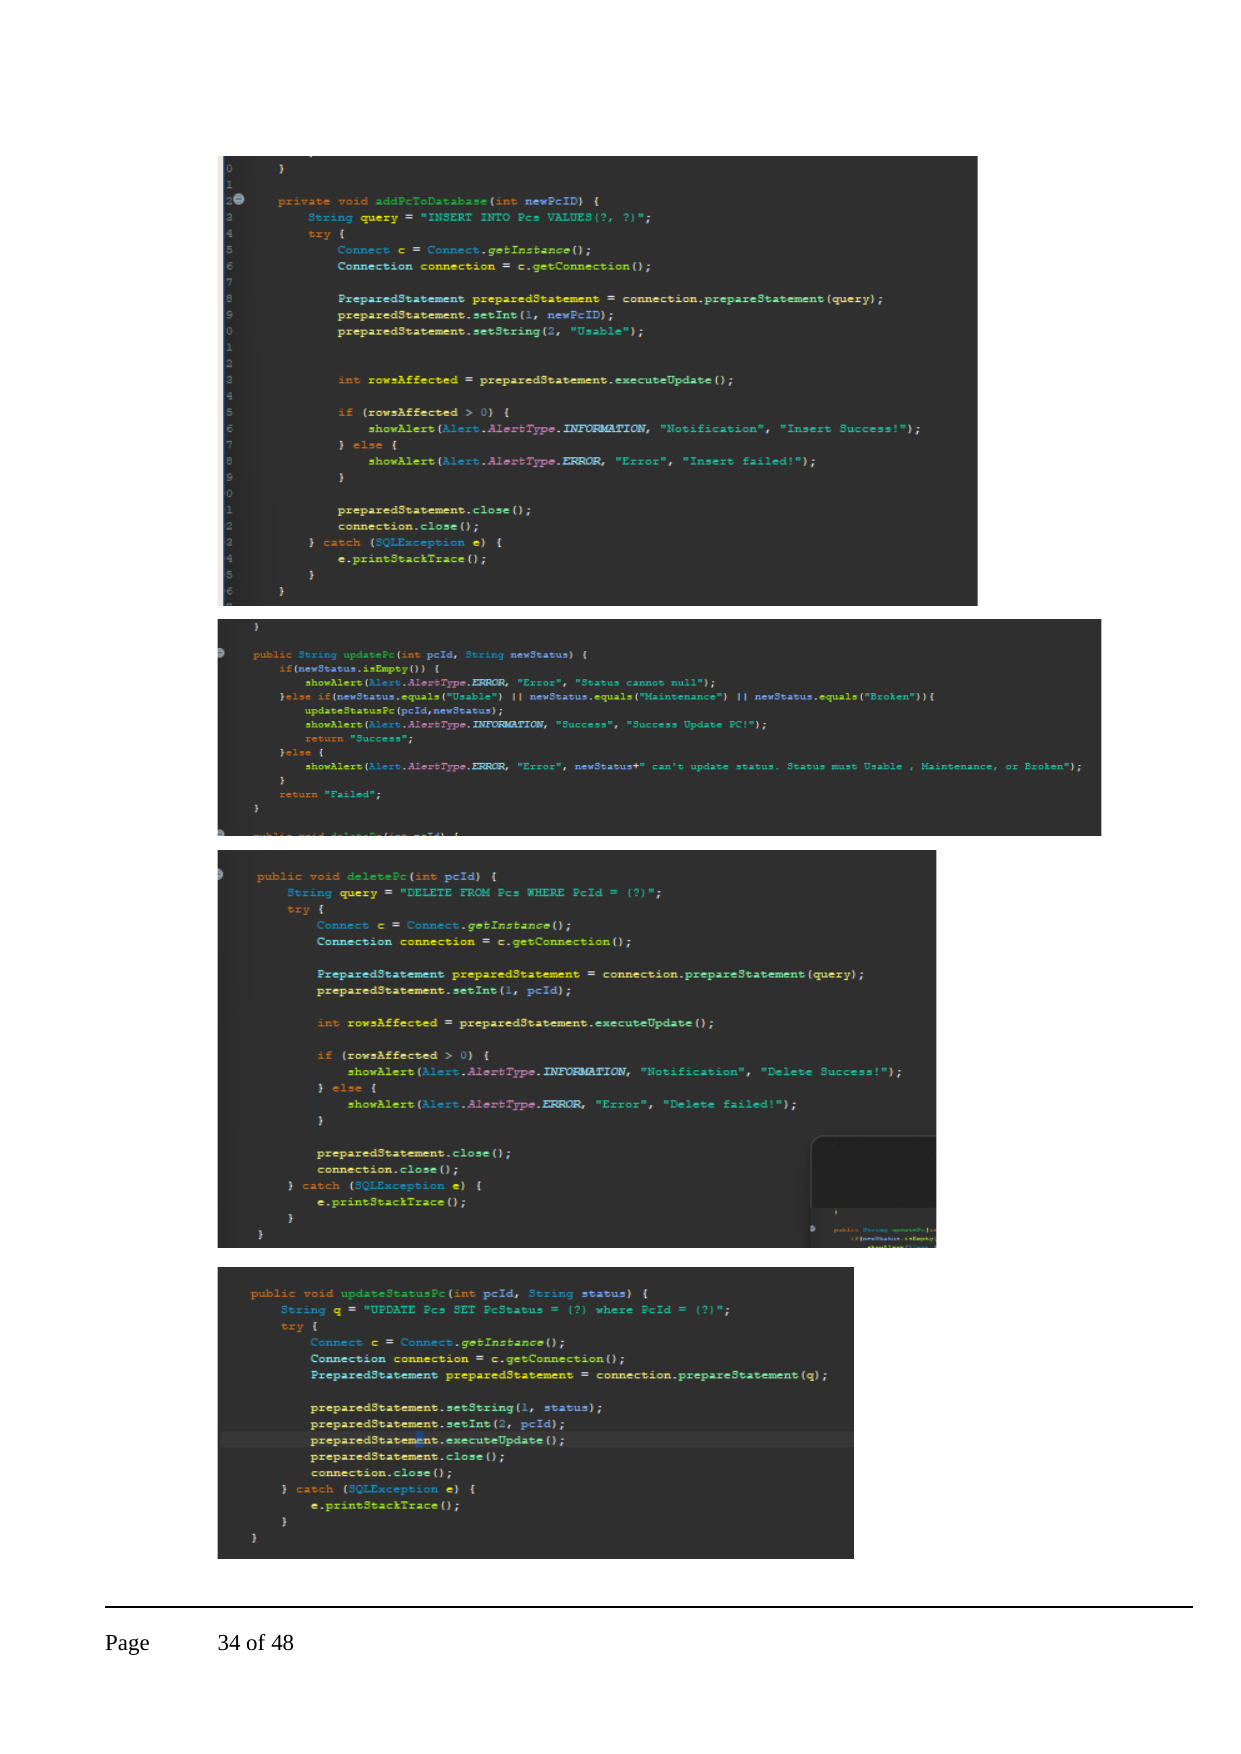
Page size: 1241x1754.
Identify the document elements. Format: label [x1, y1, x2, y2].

picture [217, 1267, 854, 1559]
picture [217, 619, 1102, 836]
picture [217, 850, 937, 1248]
picture [217, 156, 978, 606]
